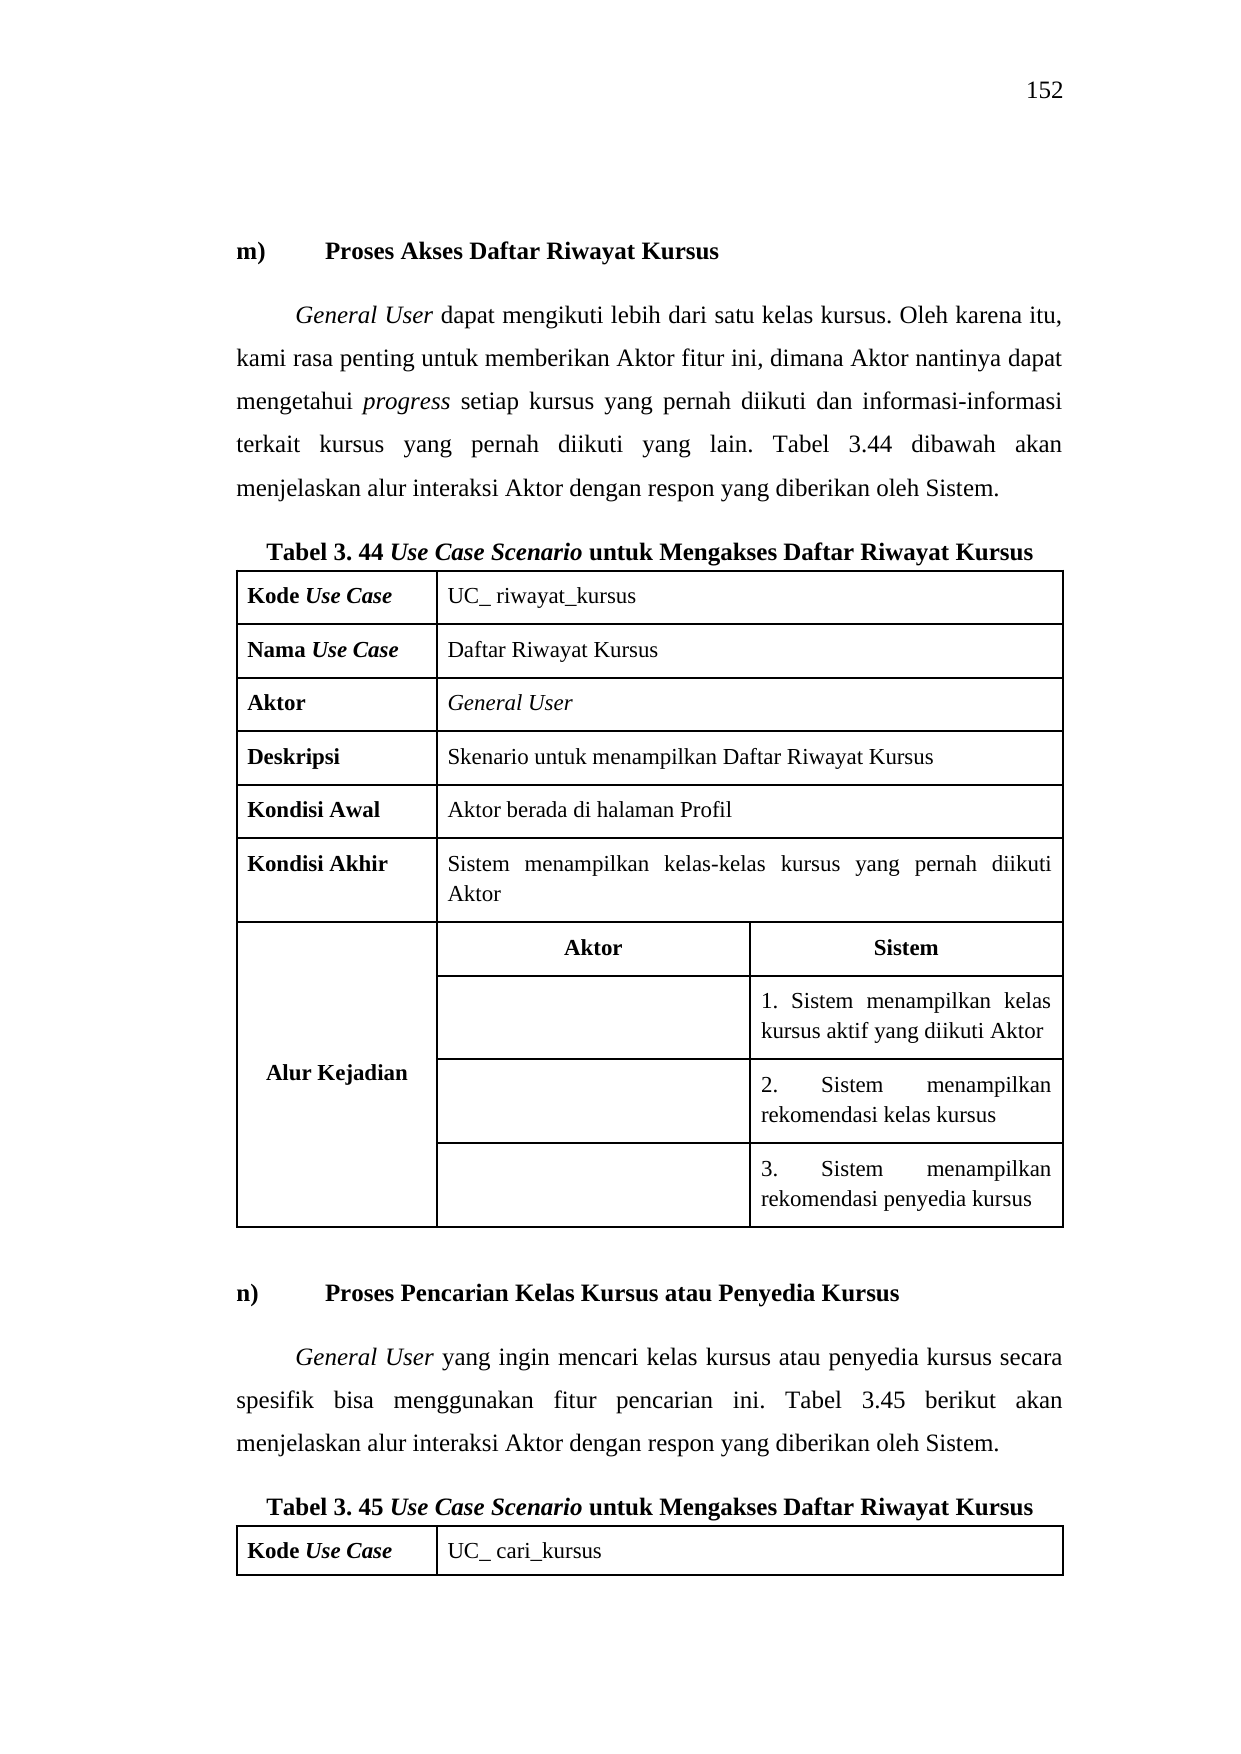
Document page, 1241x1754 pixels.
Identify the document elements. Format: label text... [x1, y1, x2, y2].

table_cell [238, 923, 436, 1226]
subtitle Proses Pencarian Kelas Kursus atau Penyedia Kursus [236, 1278, 1063, 1307]
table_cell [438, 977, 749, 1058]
text Tabel 3. Use Case Scenario untuk Mengakses Daftar Riwayat Kursus [236, 1492, 1063, 1521]
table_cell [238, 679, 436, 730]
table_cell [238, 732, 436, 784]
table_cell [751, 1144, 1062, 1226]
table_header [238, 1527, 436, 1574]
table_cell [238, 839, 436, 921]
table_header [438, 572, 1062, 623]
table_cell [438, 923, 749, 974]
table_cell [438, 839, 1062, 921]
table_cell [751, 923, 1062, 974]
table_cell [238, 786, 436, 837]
text Tabel 3. Use Case Scenario untuk Mengakses Daftar Riwayat Kursus [236, 537, 1063, 565]
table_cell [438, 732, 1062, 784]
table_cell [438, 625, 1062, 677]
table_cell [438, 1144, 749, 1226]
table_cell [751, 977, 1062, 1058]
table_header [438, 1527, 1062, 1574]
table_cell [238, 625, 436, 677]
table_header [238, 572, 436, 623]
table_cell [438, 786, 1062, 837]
subtitle Proses Akses Daftar Riwayat Kursus [236, 236, 1063, 265]
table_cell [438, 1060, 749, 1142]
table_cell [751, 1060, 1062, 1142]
text General User dapat mengikuti lebih dari satu kelas kursus. Oleh karena itu, kami rasa penting untuk memberikan Aktor fitur ini, dimana Aktor nantinya dapat mengetahui progress setiap kursus yang pernah diikuti dan informasi-informasi terkait kursus yang pernah diikuti yang lain. Tabel 3.44 dibawah akan menjelaskan alur interaksi Aktor dengan respon yang diberikan oleh Sistem. [236, 300, 1063, 501]
text General User yang ingin mencari kelas kursus atau penyedia kursus secara spesifik bisa menggunakan fitur pencarian ini. Tabel 3.45 berikut akan menjelaskan alur interaksi Aktor dengan respon yang diberikan oleh Sistem. [236, 1342, 1063, 1457]
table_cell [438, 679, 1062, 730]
